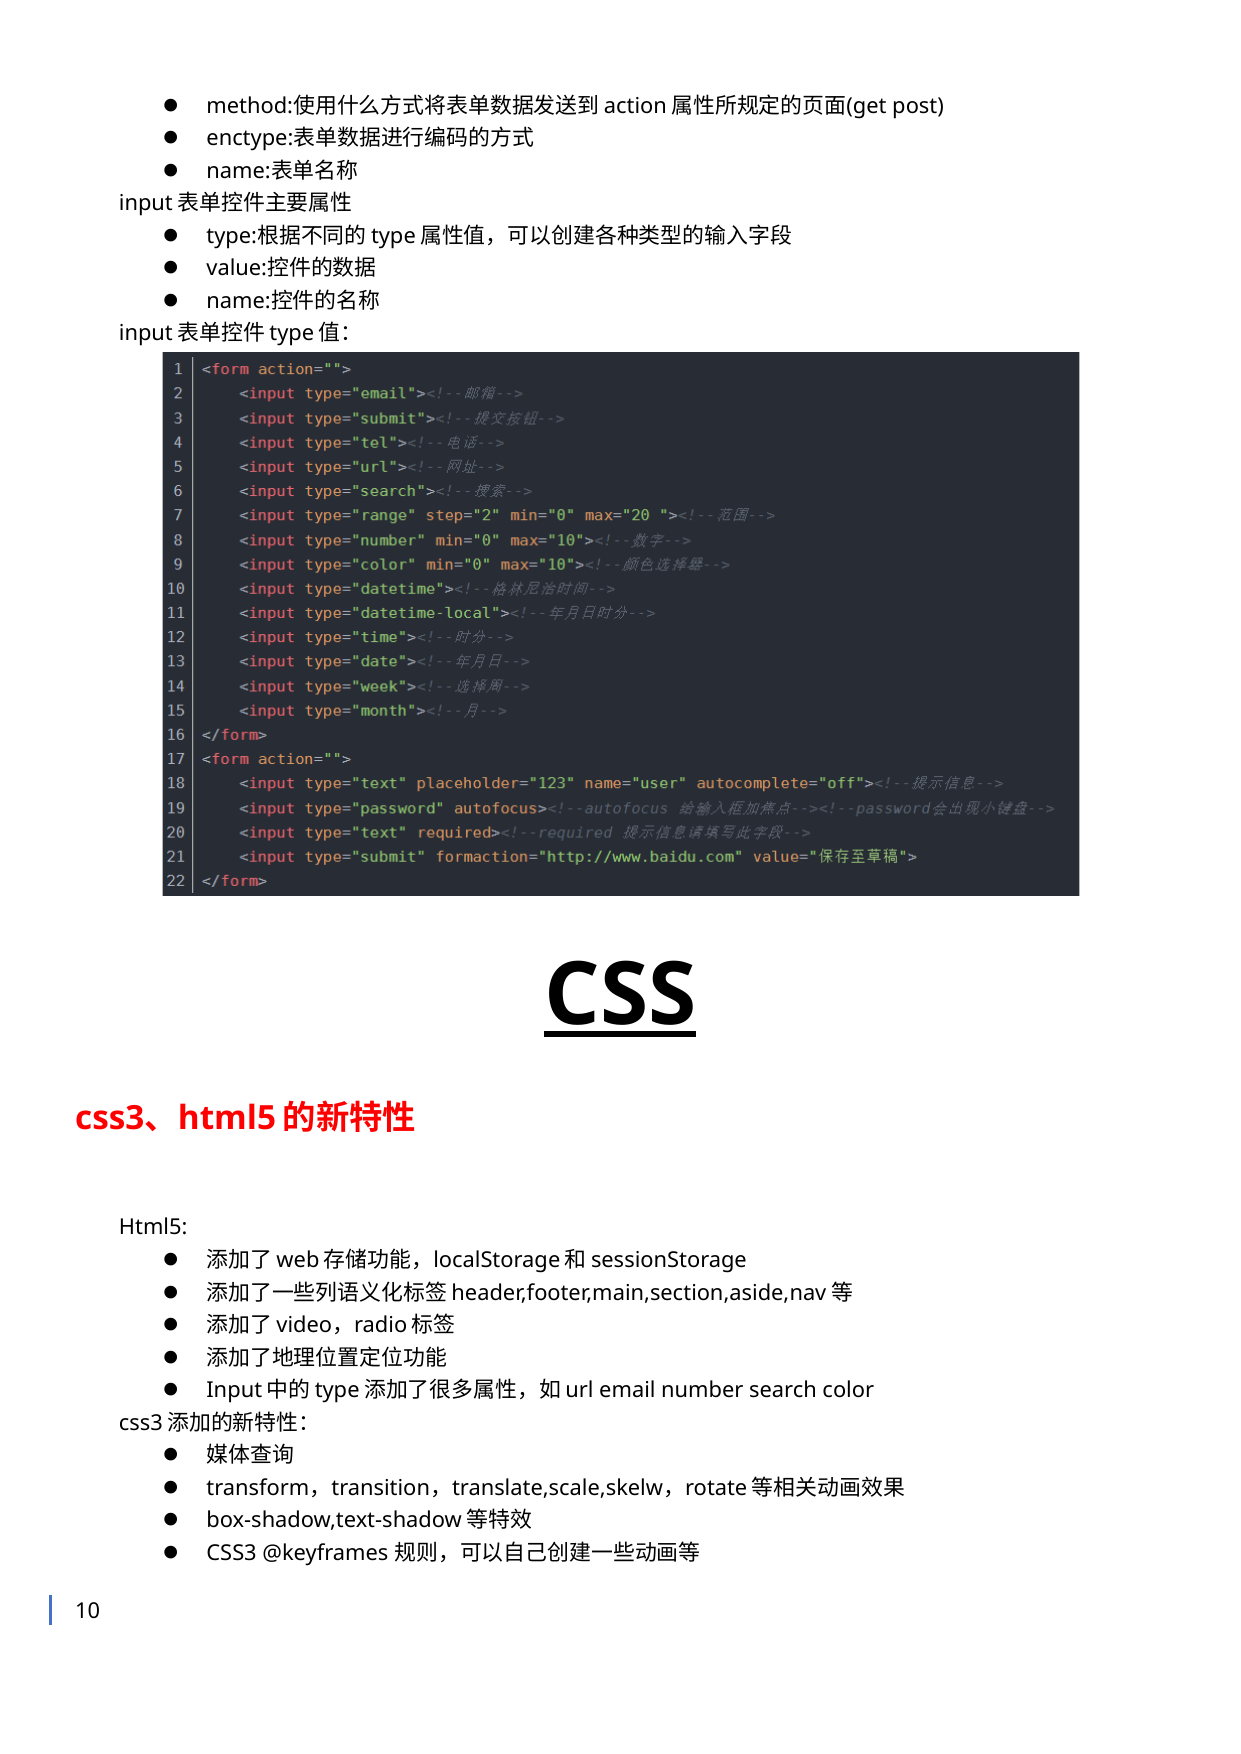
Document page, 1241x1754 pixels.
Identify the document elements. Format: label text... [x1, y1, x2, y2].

list Input中的type添加了很多属性，如url email number search color [162, 1372, 1165, 1404]
list enctype:表单数据进行编码的方式 [162, 120, 1165, 153]
title CSS [75, 925, 1165, 1055]
list name:控件的名称 [162, 283, 1165, 315]
list 添加了web存储功能，localStorage和sessionStorage [162, 1242, 1165, 1274]
list type:根据不同的type属性值，可以创建各种类型的输入字段 [162, 218, 1165, 250]
text Html5: [119, 1209, 1165, 1242]
list value:控件的数据 [162, 250, 1165, 283]
list CSS3 @keyframes 规则，可以自己创建一些动画等 [162, 1534, 1165, 1567]
list transform，transition，translate,scale,skelw，rotate等相关动画效果 [162, 1469, 1165, 1502]
list name:表单名称 [162, 153, 1165, 185]
list method:使用什么方式将表单数据发送到action属性所规定的页面(get post) [162, 88, 1165, 120]
text input表单控件type值： [119, 315, 1165, 348]
picture [162, 352, 1080, 896]
list 添加了video，radio标签 [162, 1307, 1165, 1339]
text css3添加的新特性： [119, 1404, 1165, 1437]
list 媒体查询 [162, 1437, 1165, 1469]
list box-shadow,text-shadow等特效 [162, 1502, 1165, 1534]
list 添加了地理位置定位功能 [162, 1339, 1165, 1372]
text input表单控件主要属性 [119, 185, 1165, 218]
list 添加了一些列语义化标签header,footer,main,section,aside,nav等 [162, 1274, 1165, 1307]
subtitle css3、html5的新特性 [75, 1082, 1165, 1147]
